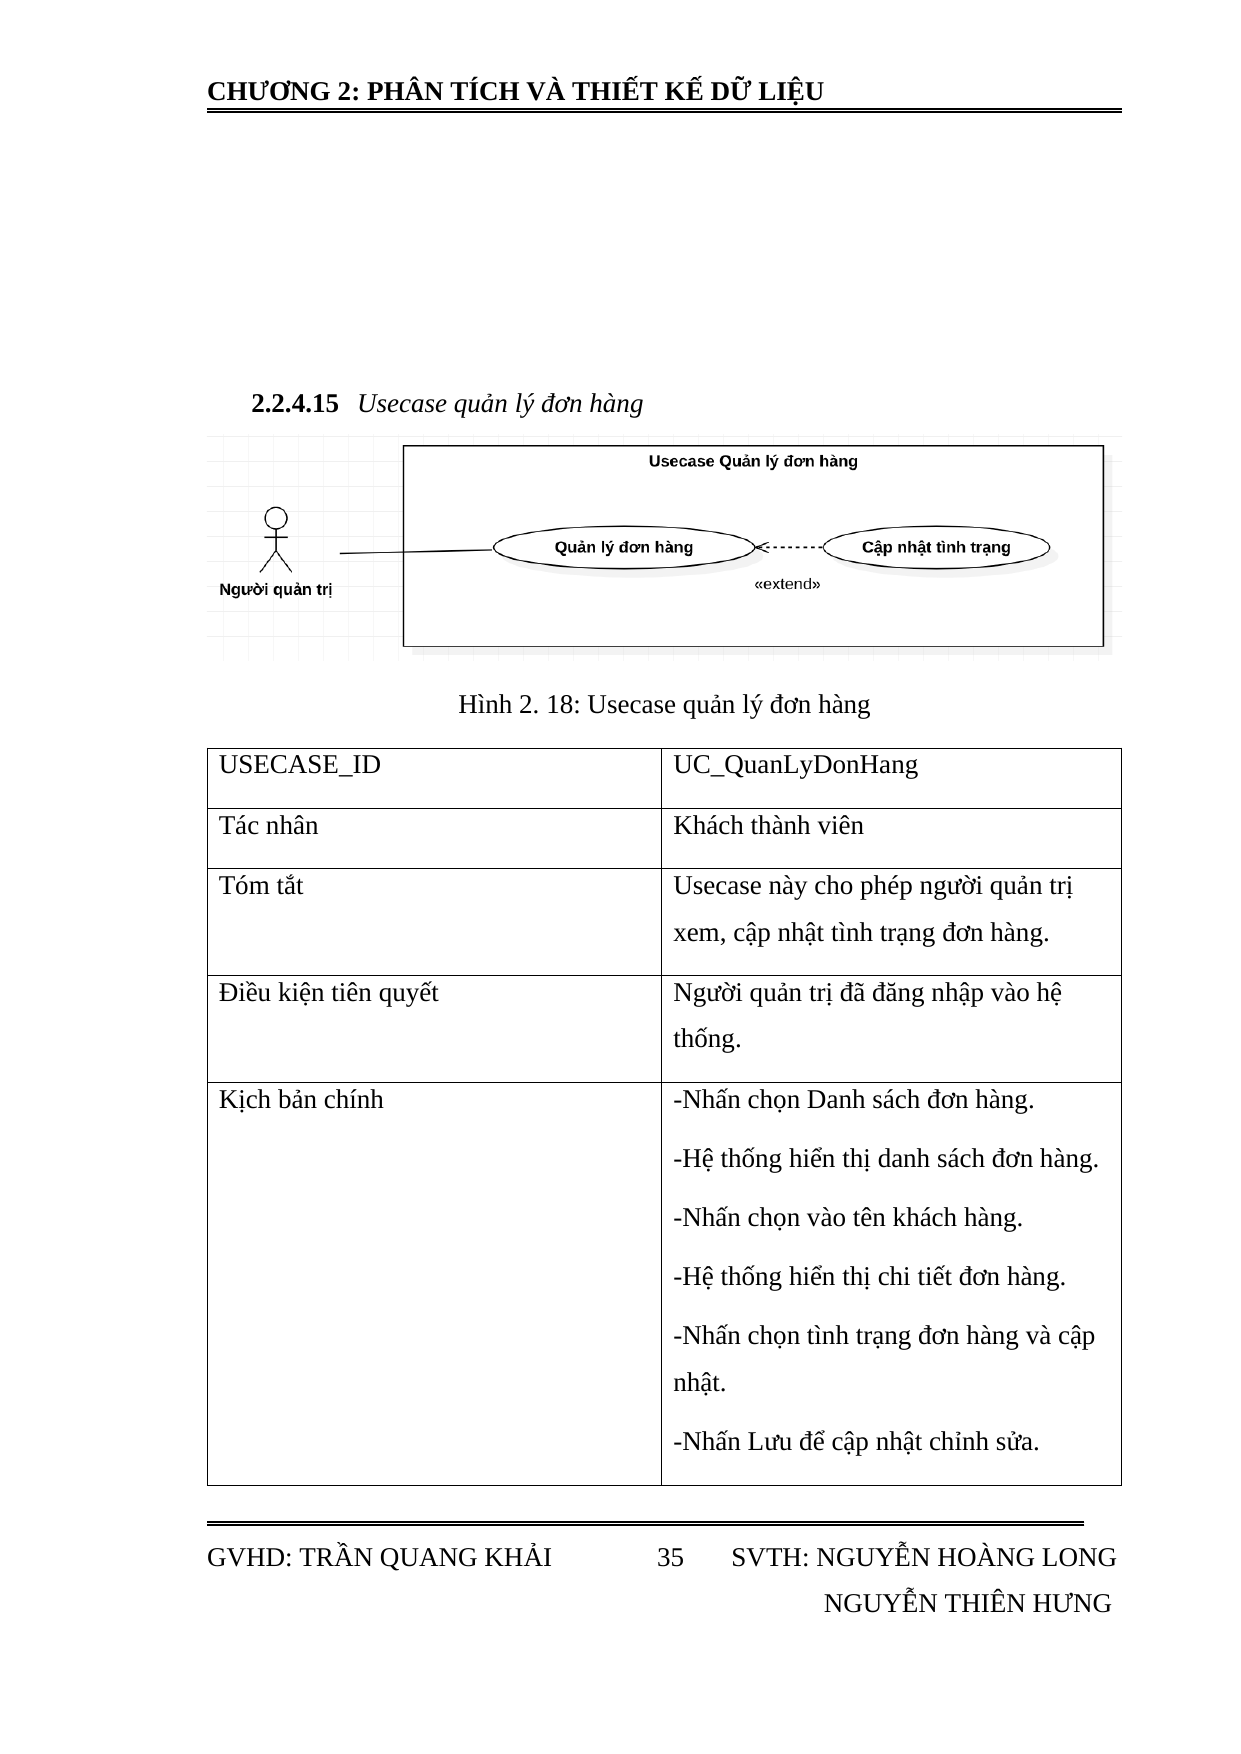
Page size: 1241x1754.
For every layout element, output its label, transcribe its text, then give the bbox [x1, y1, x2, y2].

table_header USECASE_ID [208, 749, 661, 808]
table_cell Khách thành viên [662, 809, 1121, 868]
table_cell Tác nhân [208, 809, 661, 868]
table_cell Kịch bản chính [208, 1083, 661, 1484]
table_cell Usecase này cho phép người quản trị xem, cập nhật tình trạng đơn hàng. [662, 869, 1121, 975]
table_header UC_QuanLyDonHang [662, 749, 1121, 808]
picture [206, 434, 1123, 661]
table_cell Người quản trị đã đăng nhập vào hệ thống. [662, 976, 1121, 1082]
table_cell Điều kiện tiên quyết [208, 976, 661, 1082]
table_cell -Nhấn chọn Danh sách đơn hàng. -Hệ thống hiển thị danh sách đơn hàng. -Nhấn chọn vào tên khách hàng. -Hệ thống hiển thị chi tiết đơn hàng. -Nhấn chọn tình trạng đơn hàng và cập nhật. -Nhấn Lưu để cập nhật chỉnh sửa. [662, 1083, 1121, 1484]
list Usecase quản lý đơn hàng [251, 388, 1122, 419]
text Hình 2. 18: Usecase quản lý đơn hàng [207, 688, 1122, 719]
table_cell Tóm tắt [208, 869, 661, 975]
